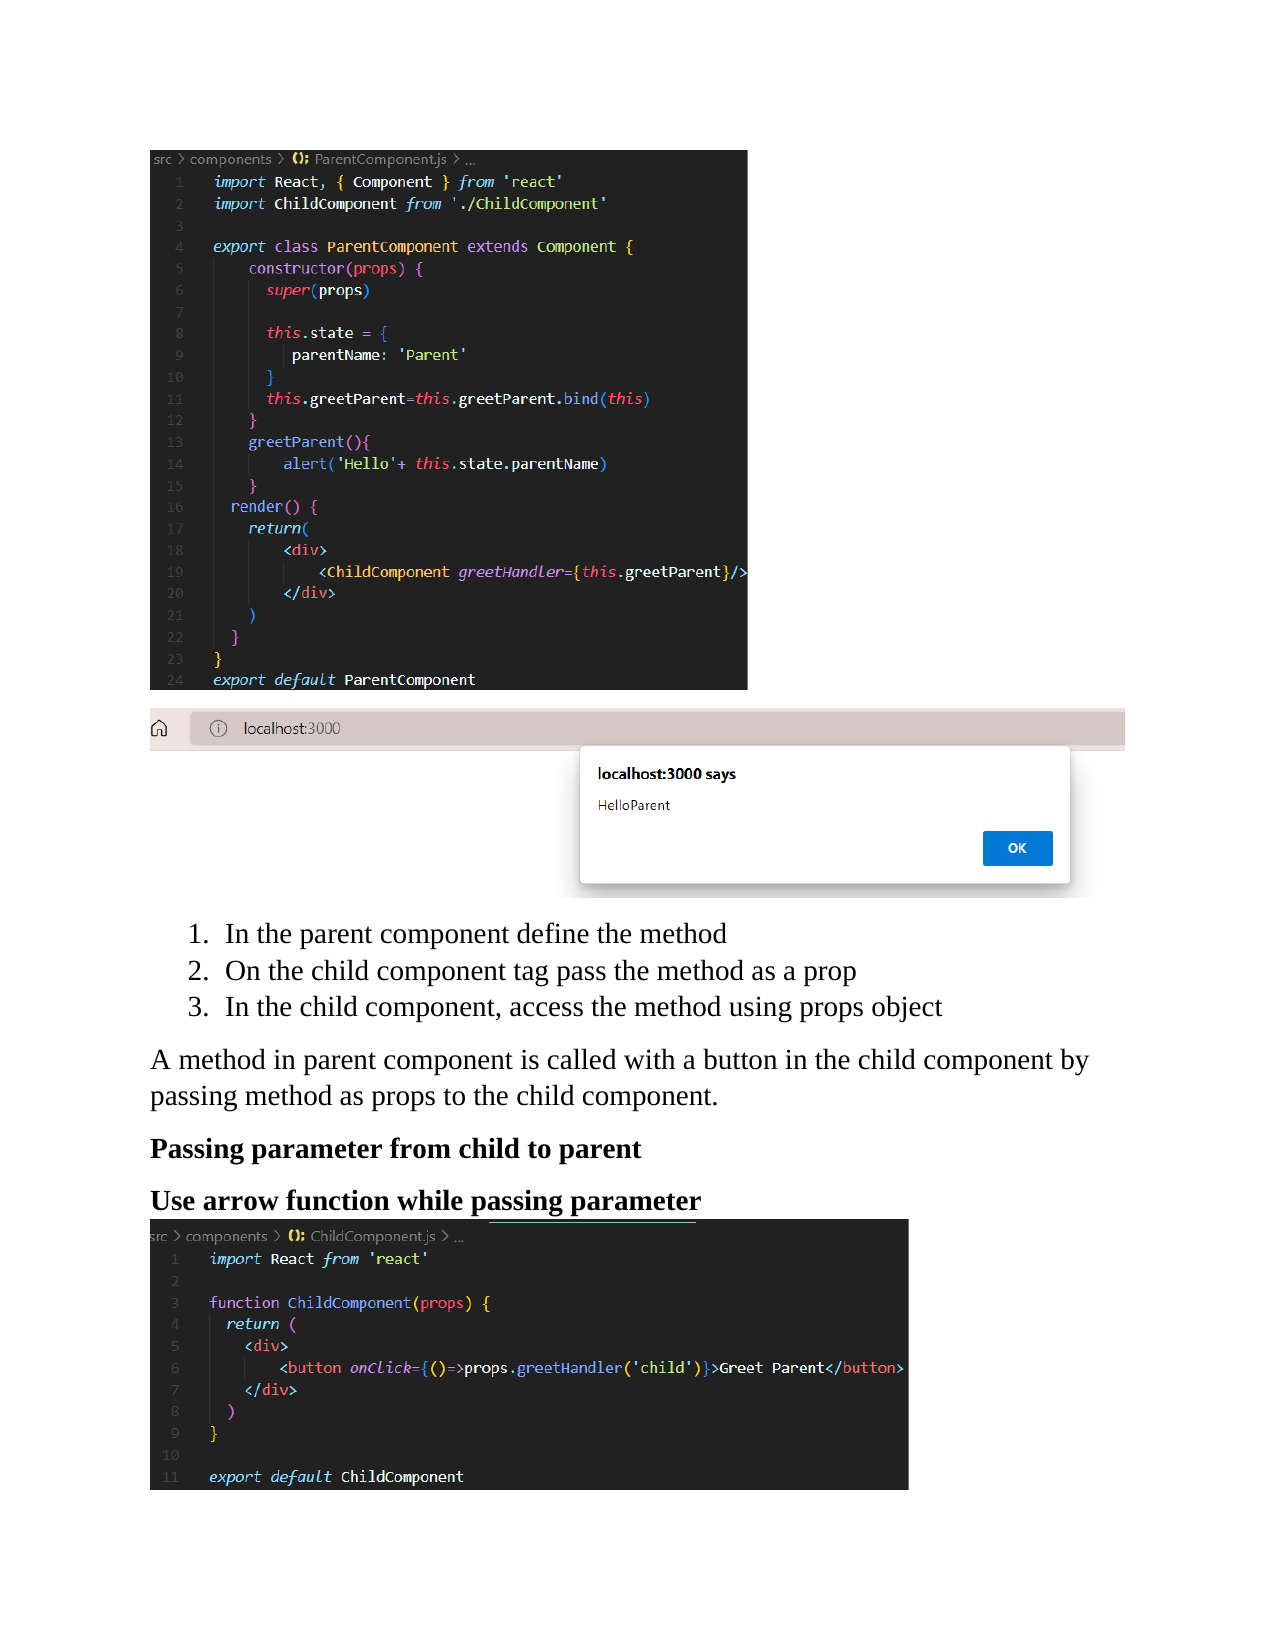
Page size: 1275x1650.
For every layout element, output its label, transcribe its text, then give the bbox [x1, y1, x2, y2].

picture [150, 708, 1125, 898]
text A method in parent component is called with a button in the child component by passing method as props to the child component. [150, 1042, 1125, 1111]
list On the child component tag pass the method as a prop [187, 953, 1125, 986]
list In the child component, access the method using props object [187, 989, 1125, 1022]
list In the parent component define the method [187, 917, 1125, 950]
text Passing parameter from child to parent [150, 1131, 1125, 1164]
picture [150, 1219, 909, 1490]
picture [150, 150, 748, 690]
